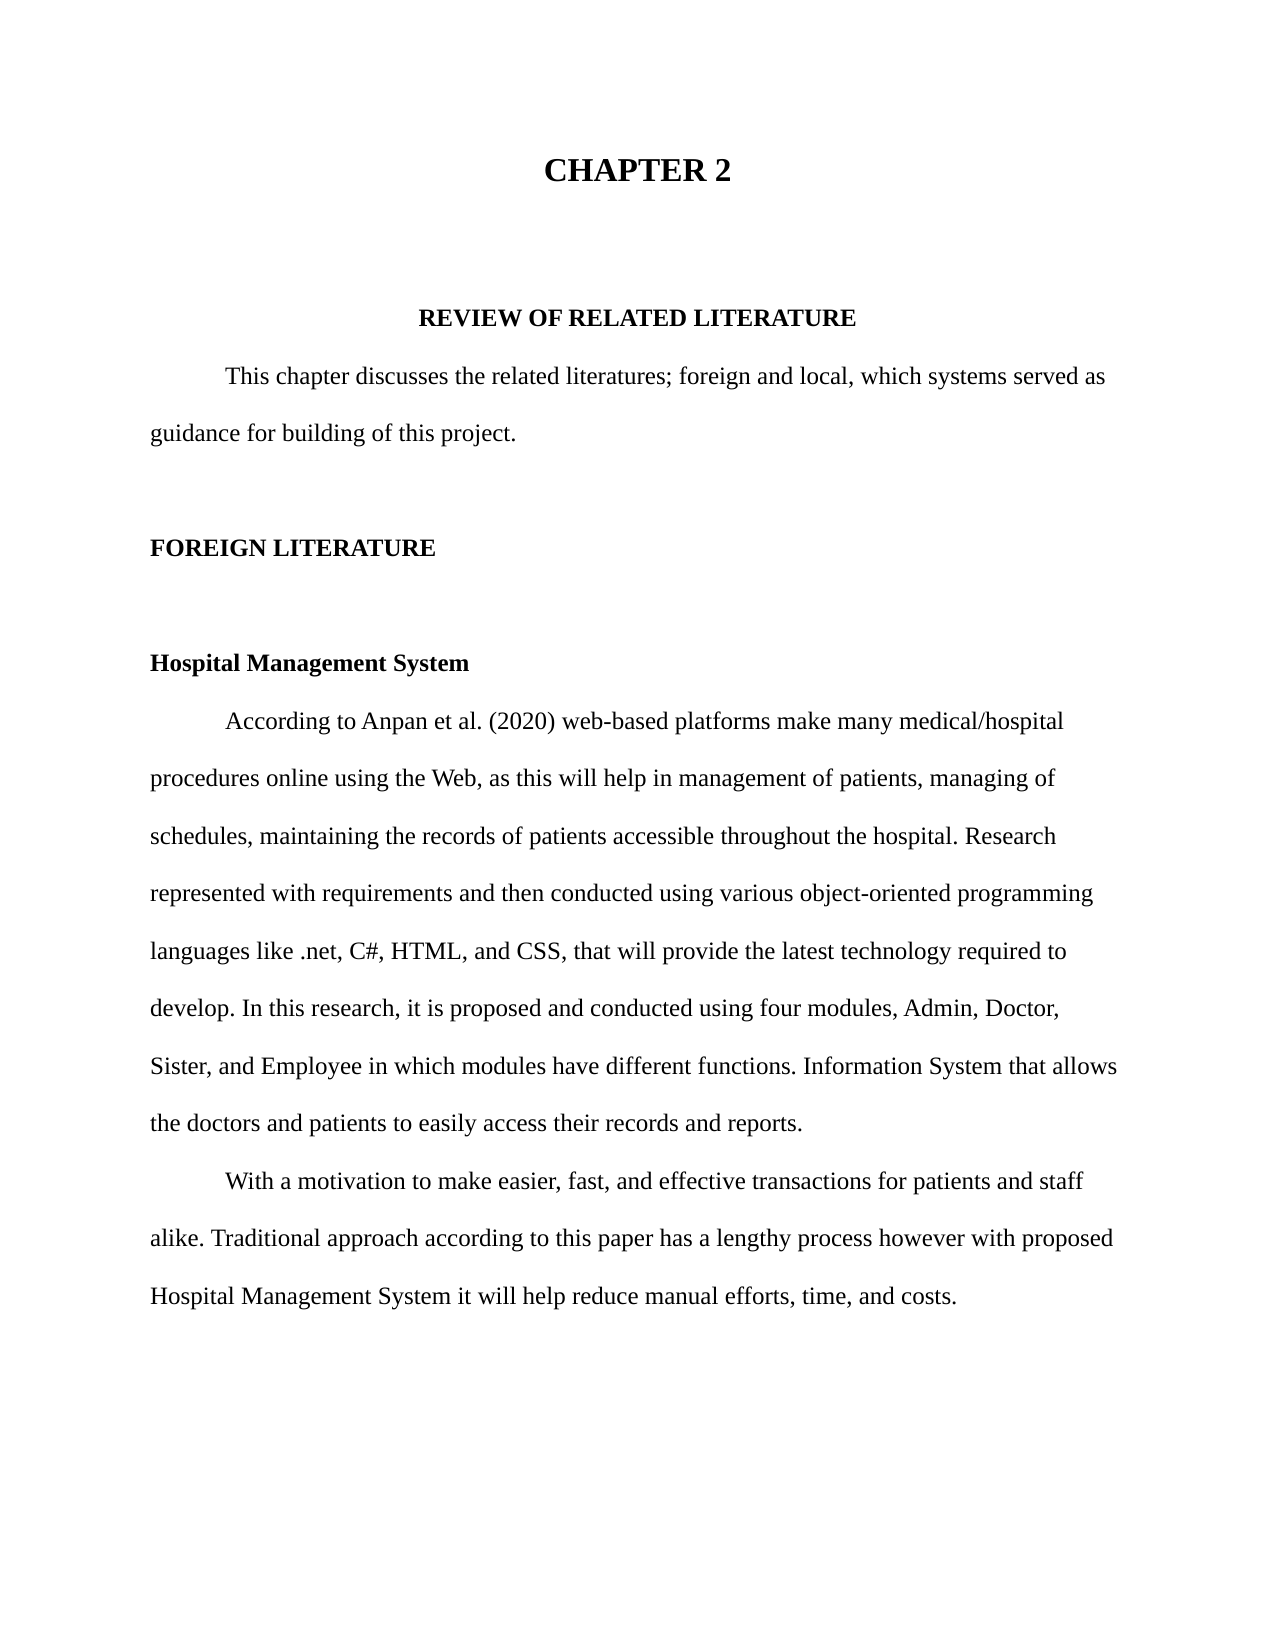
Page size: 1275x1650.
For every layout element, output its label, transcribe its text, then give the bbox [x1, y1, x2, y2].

text Hospital Management System [150, 648, 1125, 677]
text This chapter discusses the related literatures; foreign and local, which systems served as guidance for building of this project. [150, 361, 1125, 447]
text FOREIGN LITERATURE [150, 533, 1125, 562]
text REVIEW OF RELATED LITERATURE [150, 303, 1125, 332]
text According to Anpan et al. (2020) web-based platforms make many medical/hospital procedures online using the Web, as this will help in management of patients, managing of schedules, maintaining the records of patients accessible throughout the hospital. Research represented with requirements and then conducted using various object-oriented programming languages like .net, C#, HTML, and CSS, that will provide the latest technology required to develop. In this research, it is proposed and conducted using four modules, Admin, Doctor, Sister, and Employee in which modules have different functions. Information System that allows the doctors and patients to easily access their records and reports. [150, 706, 1125, 1137]
text With a motivation to make easier, fast, and effective transactions for patients and staff alike. Traditional approach according to this paper has a lengthy process however with proposed Hospital Management System it will help reduce manual efforts, time, and costs. [150, 1166, 1125, 1309]
text CHAPTER 2 [150, 150, 1125, 188]
